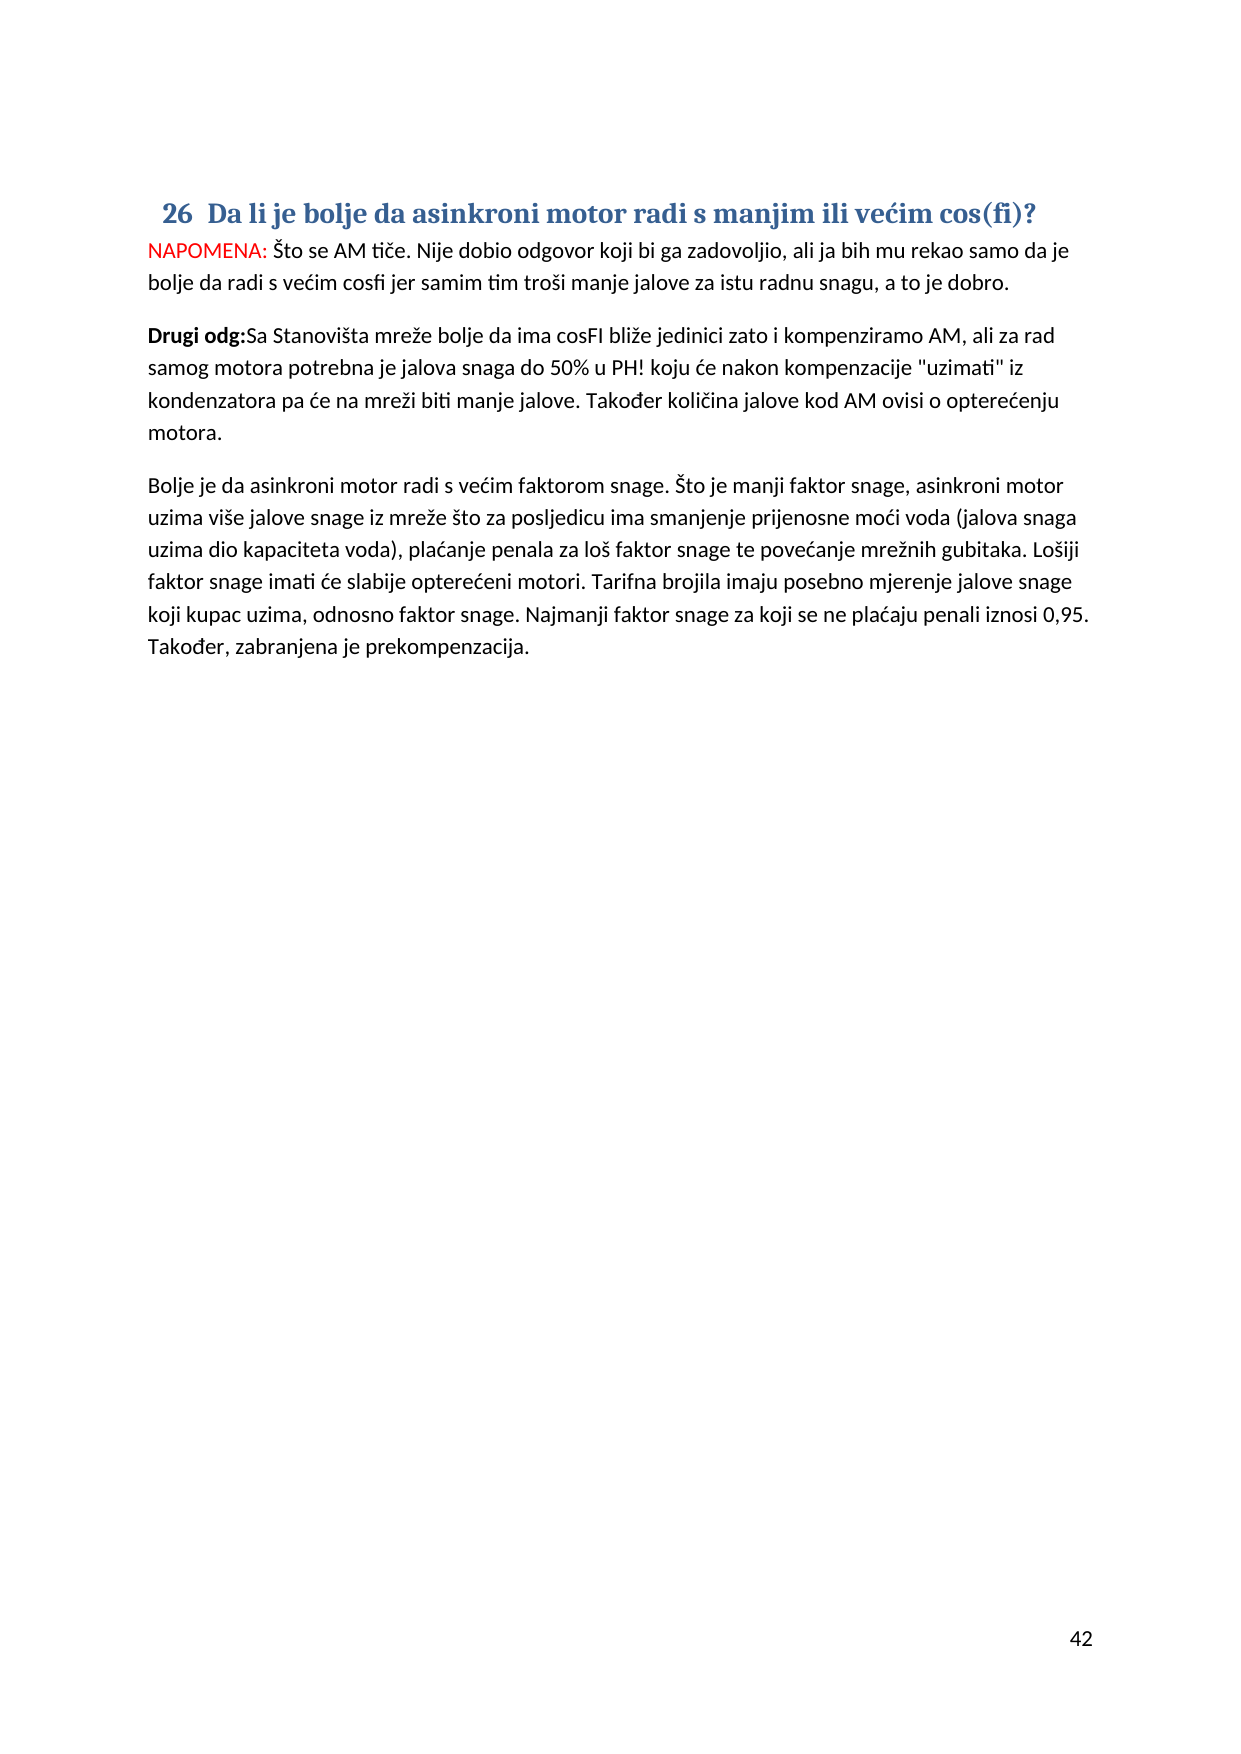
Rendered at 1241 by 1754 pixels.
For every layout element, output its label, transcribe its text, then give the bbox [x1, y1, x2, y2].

text Bolje je da asinkroni motor radi s većim faktorom snage. Što je manji faktor snage, asinkroni motor uzima više jalove snage iz mreže što za posljedicu ima smanjenje prijenosne moći voda (jalova snaga uzima dio kapaciteta voda), plaćanje penala za loš faktor snage te povećanje mrežnih gubitaka. Lošiji faktor snage imati će slabije opterećeni motori. Tarifna brojila imaju posebno mjerenje jalove snage koji kupac uzima, odnosno faktor snage. Najmanji faktor snage za koji se ne plaćaju penali iznosi 0,95. Također, zabranjena je prekompenzacija. [148, 471, 1093, 660]
text Drugi odg:Sa Stanovišta mreže bolje da ima cosFI bliže jedinici zato i kompenziramo AM, ali za rad samog motora potrebna je jalova snaga do 50% u PH! koju će nakon kompenzacije "uzimati" iz kondenzatora pa će na mreži biti manje jalove. Također količina jalove kod AM ovisi o opterećenju motora. [148, 321, 1093, 446]
text NAPOMENA: Što se AM tiče. Nije dobio odgovor koji bi ga zadovoljio, ali ja bih mu rekao samo da je bolje da radi s većim cosfi jer samim tim troši manje jalove za istu radnu snagu, a to je dobro. [148, 236, 1093, 296]
subtitle Da li je bolje da asinkroni motor radi s manjim ili većim cos(fi)? [162, 198, 1093, 231]
